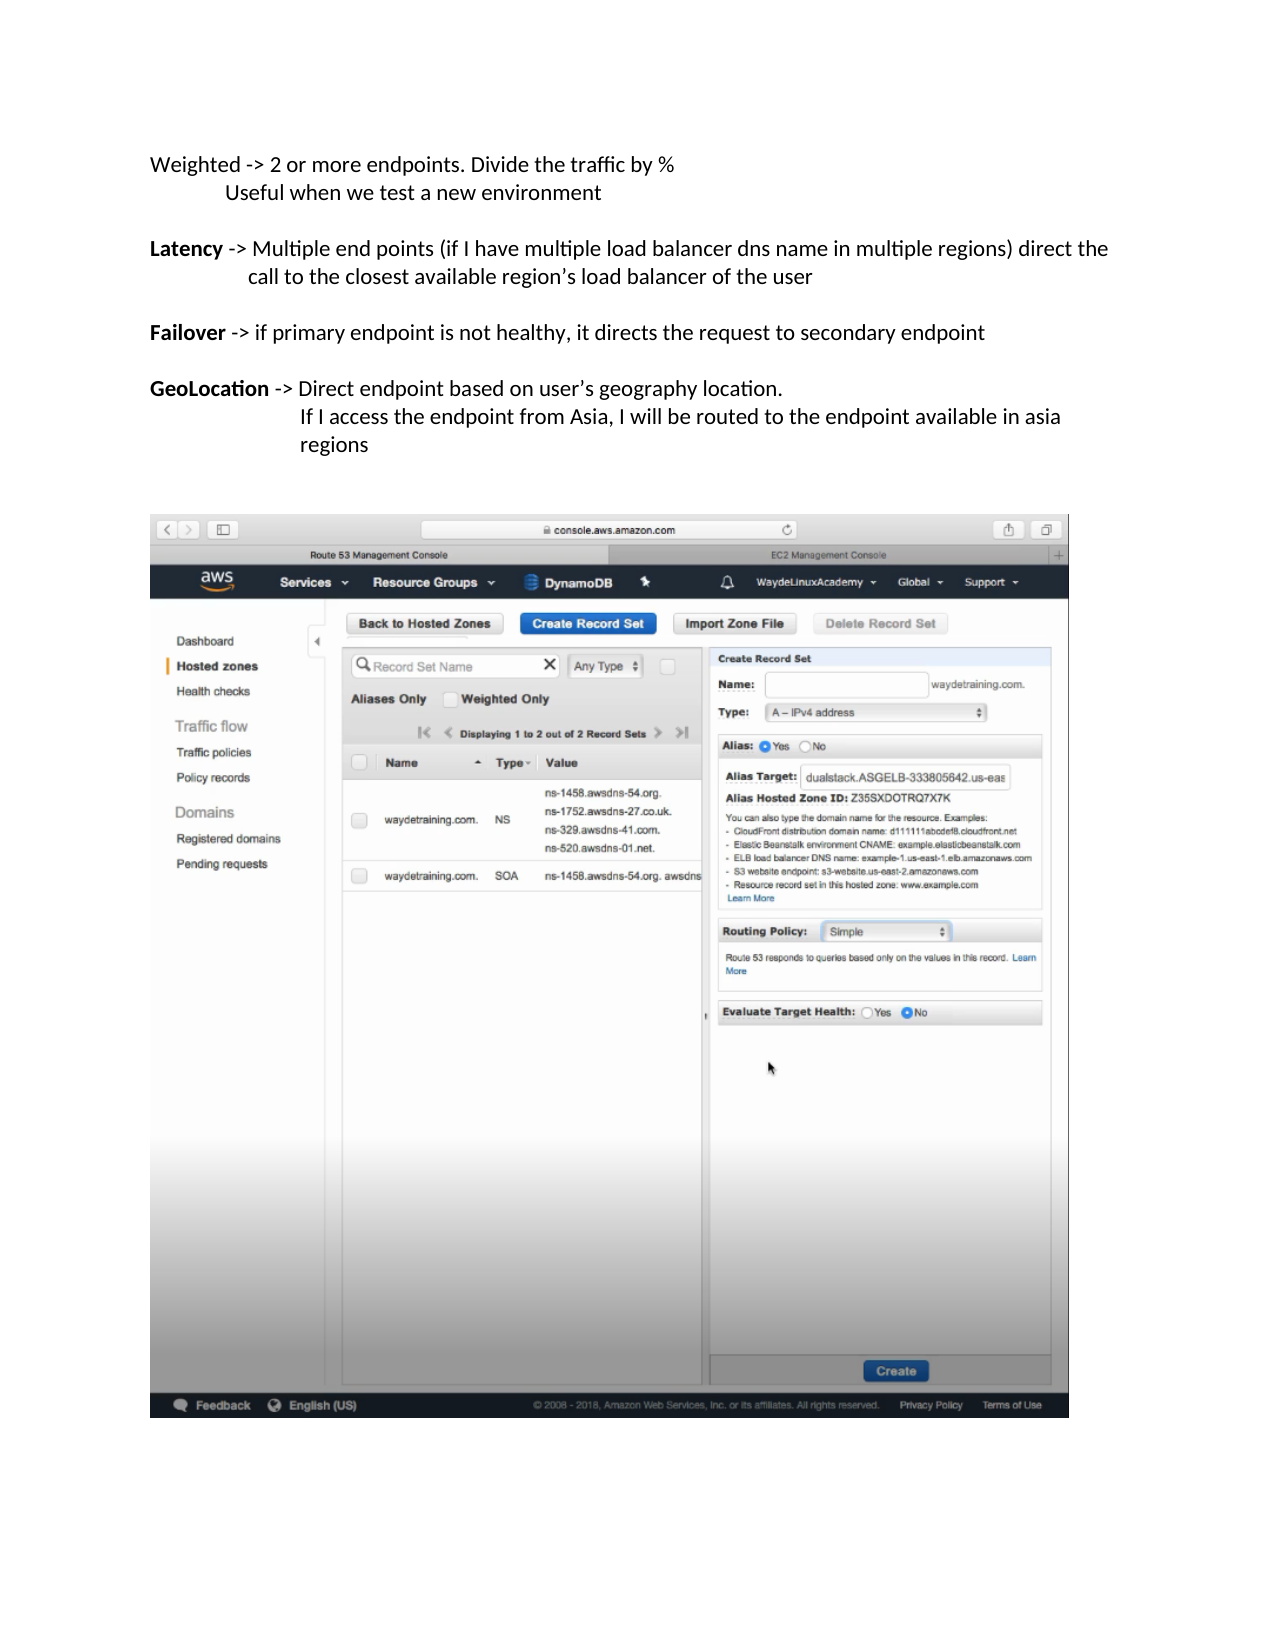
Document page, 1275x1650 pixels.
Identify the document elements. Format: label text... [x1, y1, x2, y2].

text Latency -> Multiple end points (if I have multiple load balancer dns name in multiple regions) direct the call to the closest available region’s load balancer of the user [150, 234, 1125, 290]
text If I access the endpoint from Asia, I will be routed to the endpoint available in asia regions [300, 402, 1125, 458]
text Useful when we test a new environment [150, 178, 1125, 206]
text GeoLocation -> Direct endpoint based on user’s geography location. [150, 374, 1125, 402]
text Weighted -> 2 or more endpoints. Divide the traffic by % [150, 150, 1125, 178]
picture [150, 514, 1069, 1418]
text Failover -> if primary endpoint is not healthy, it directs the request to secondary endpoint [150, 318, 1125, 346]
